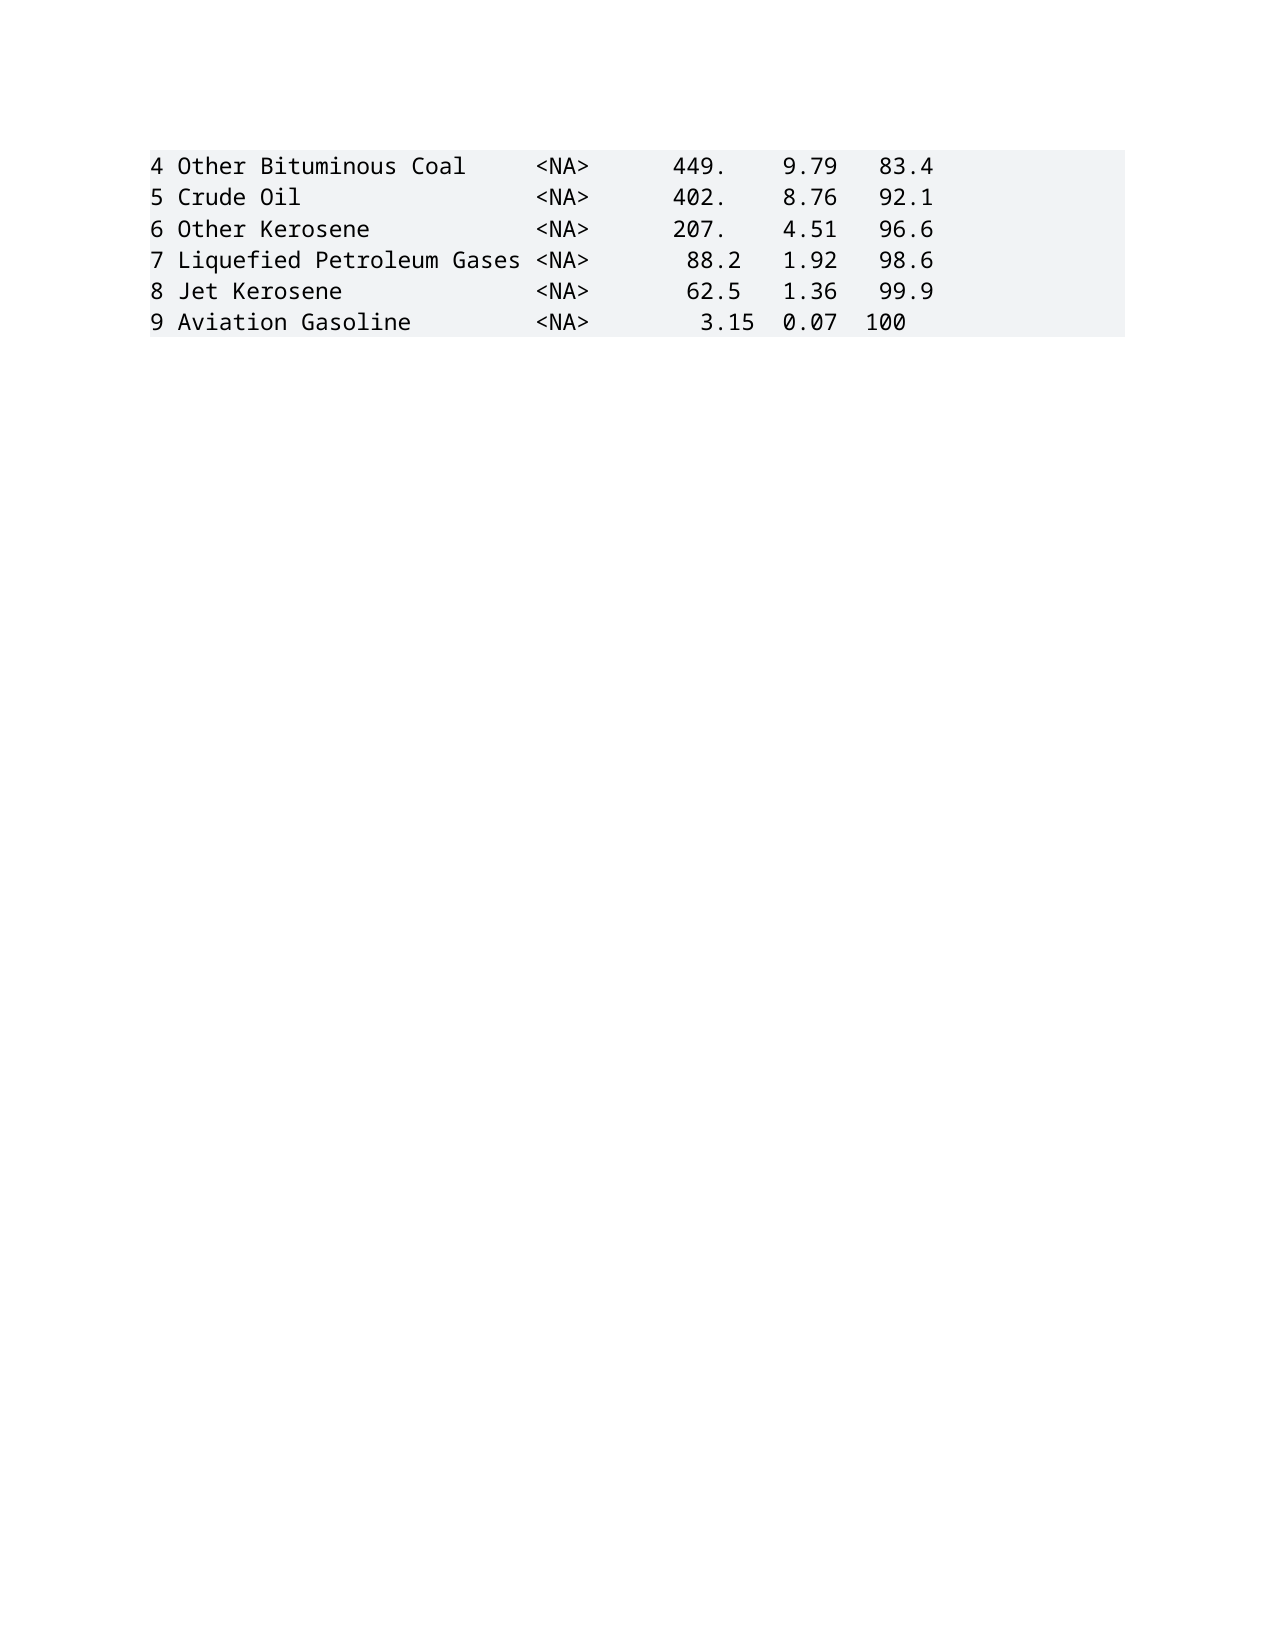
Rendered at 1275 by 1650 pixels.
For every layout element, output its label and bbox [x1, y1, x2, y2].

text [150, 150, 1125, 337]
